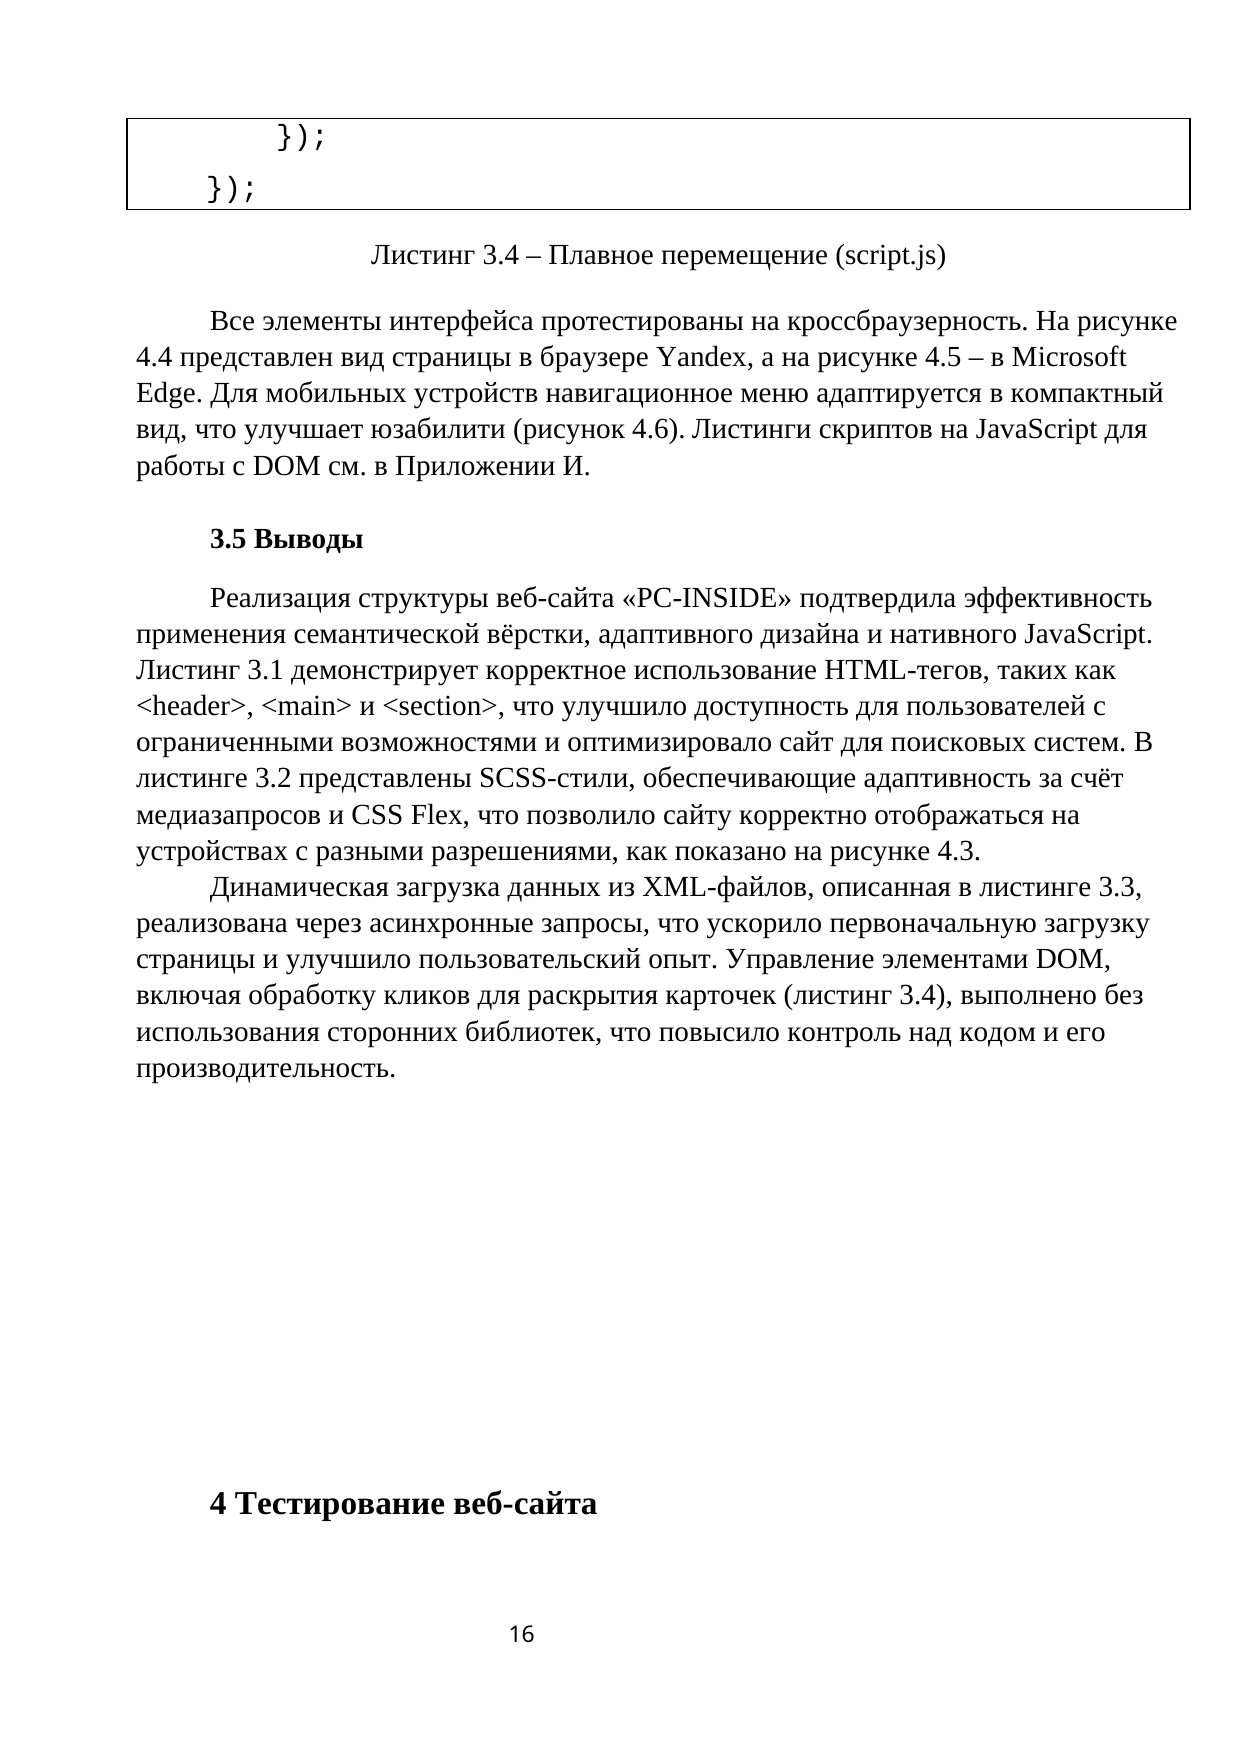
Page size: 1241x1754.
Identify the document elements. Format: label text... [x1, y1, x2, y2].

text }); [128, 119, 1189, 154]
text }); [128, 170, 1189, 209]
text Все элементы интерфейса протестированы на кроссбраузерность. На рисунке 4.4 представлен вид страницы в браузере Yandex, а на рисунке 4.5 – в Microsoft Edge. Для мобильных устройств навигационное меню адаптируется в компактный вид, что улучшает юзабилити (рисунок 4.6). Листинги скриптов на JavaScript для работы с DOM см. в Приложении И. [136, 303, 1181, 481]
text 3.5 Выводы [136, 521, 1181, 555]
text 4 Тестирование веб-сайта [136, 1483, 1181, 1522]
text Динамическая загрузка данных из XML-файлов, описанная в листинге 3.3, реализована через асинхронные запросы, что ускорило первоначальную загрузку страницы и улучшило пользовательский опыт. Управление элементами DOM, включая обработку кликов для раскрытия карточек (листинг 3.4), выполнено без использования сторонних библиотек, что повысило контроль над кодом и его производительность. [136, 869, 1181, 1083]
text Реализация структуры веб-сайта «PC-INSIDE» подтвердила эффективность применения семантической вёрстки, адаптивного дизайна и нативного JavaScript. Листинг 3.1 демонстрирует корректное использование HTML-тегов, таких как <header>, <main> и <section>, что улучшило доступность для пользователей с ограниченными возможностями и оптимизировало сайт для поисковых систем. В листинге 3.2 представлены SCSS-стили, обеспечивающие адаптивность за счёт медиазапросов и CSS Flex, что позволило сайту корректно отображаться на устройствах с разными разрешениями, как показано на рисунке 4.3. [136, 580, 1181, 866]
text Листинг 3.4 – Плавное перемещение (script.js) [136, 237, 1181, 271]
